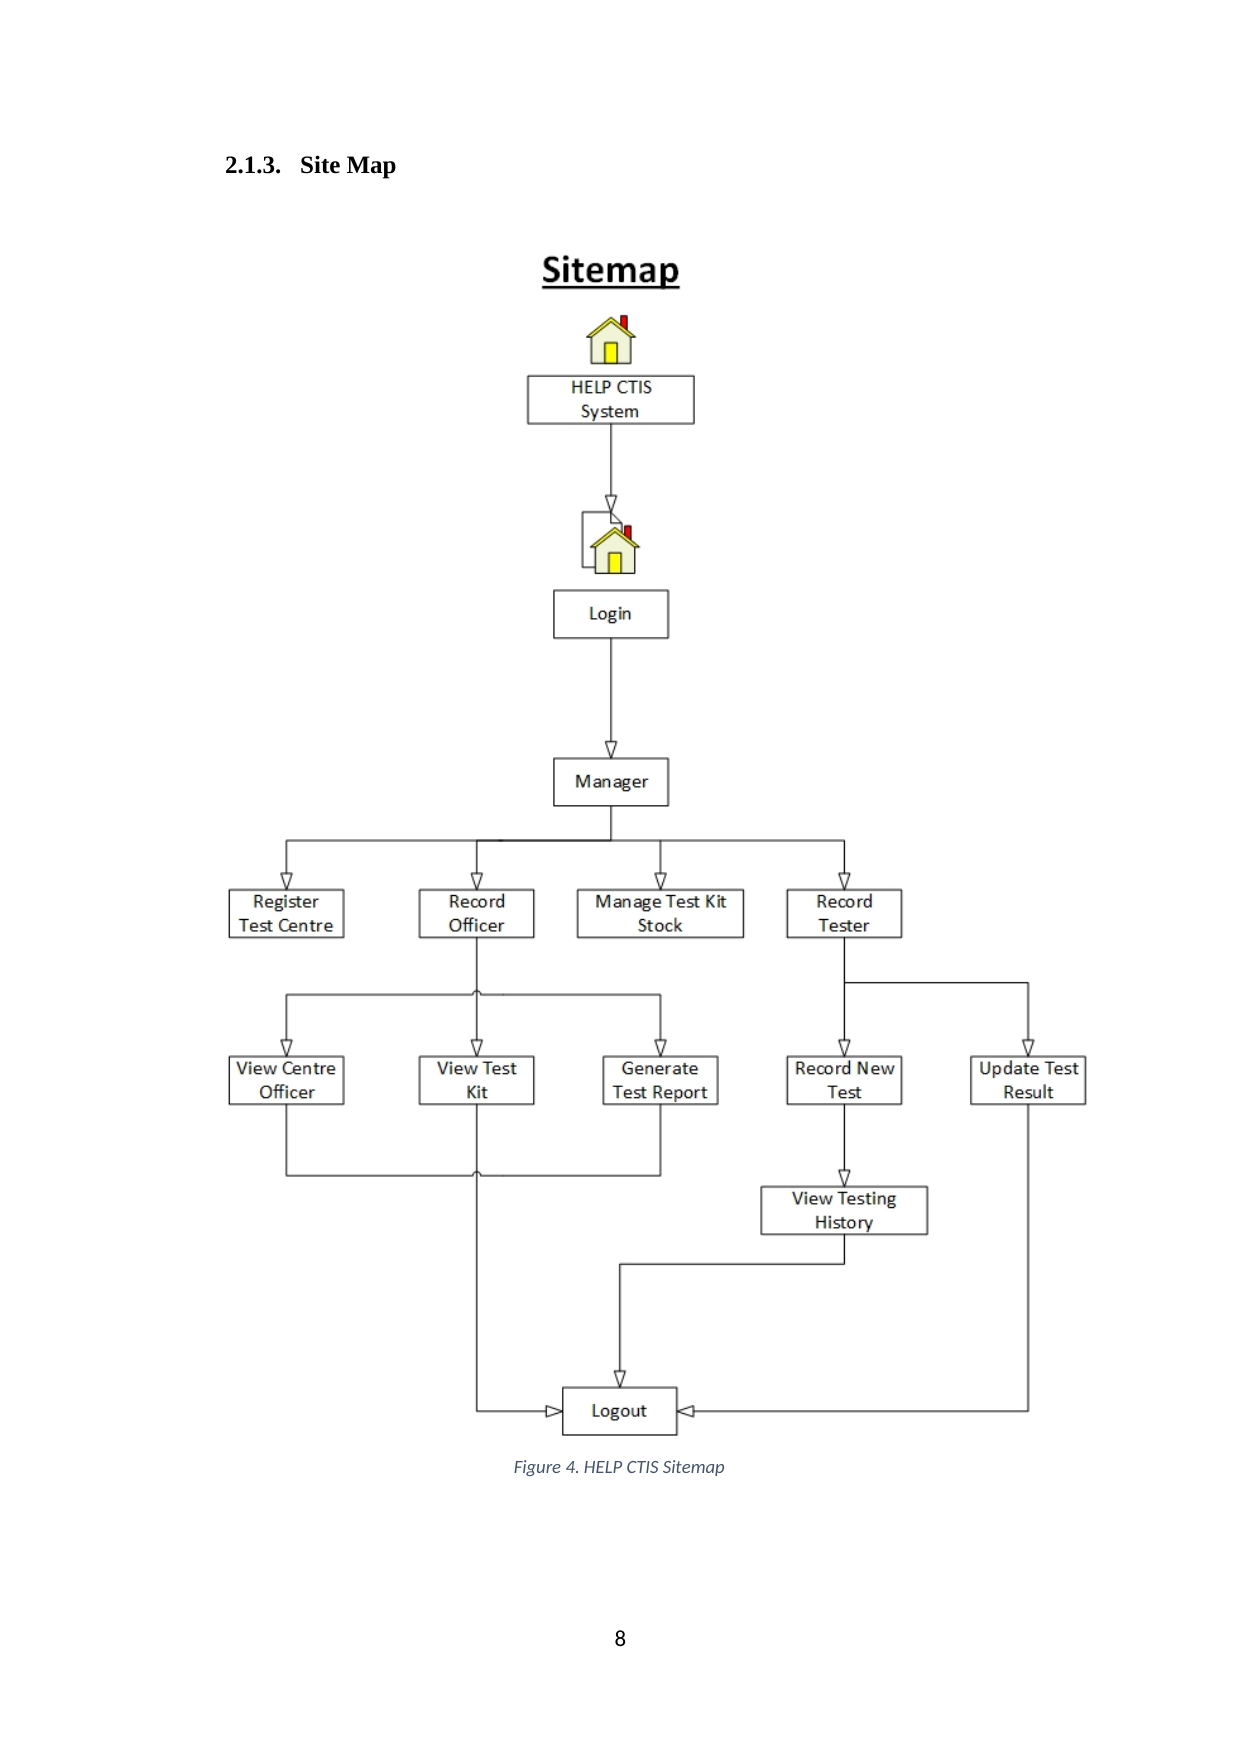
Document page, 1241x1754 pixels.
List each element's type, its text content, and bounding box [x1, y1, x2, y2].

list Site Map [225, 150, 1090, 179]
text Figure 4. HELP CTIS Sitemap [150, 1455, 1090, 1478]
picture [225, 233, 1093, 1437]
